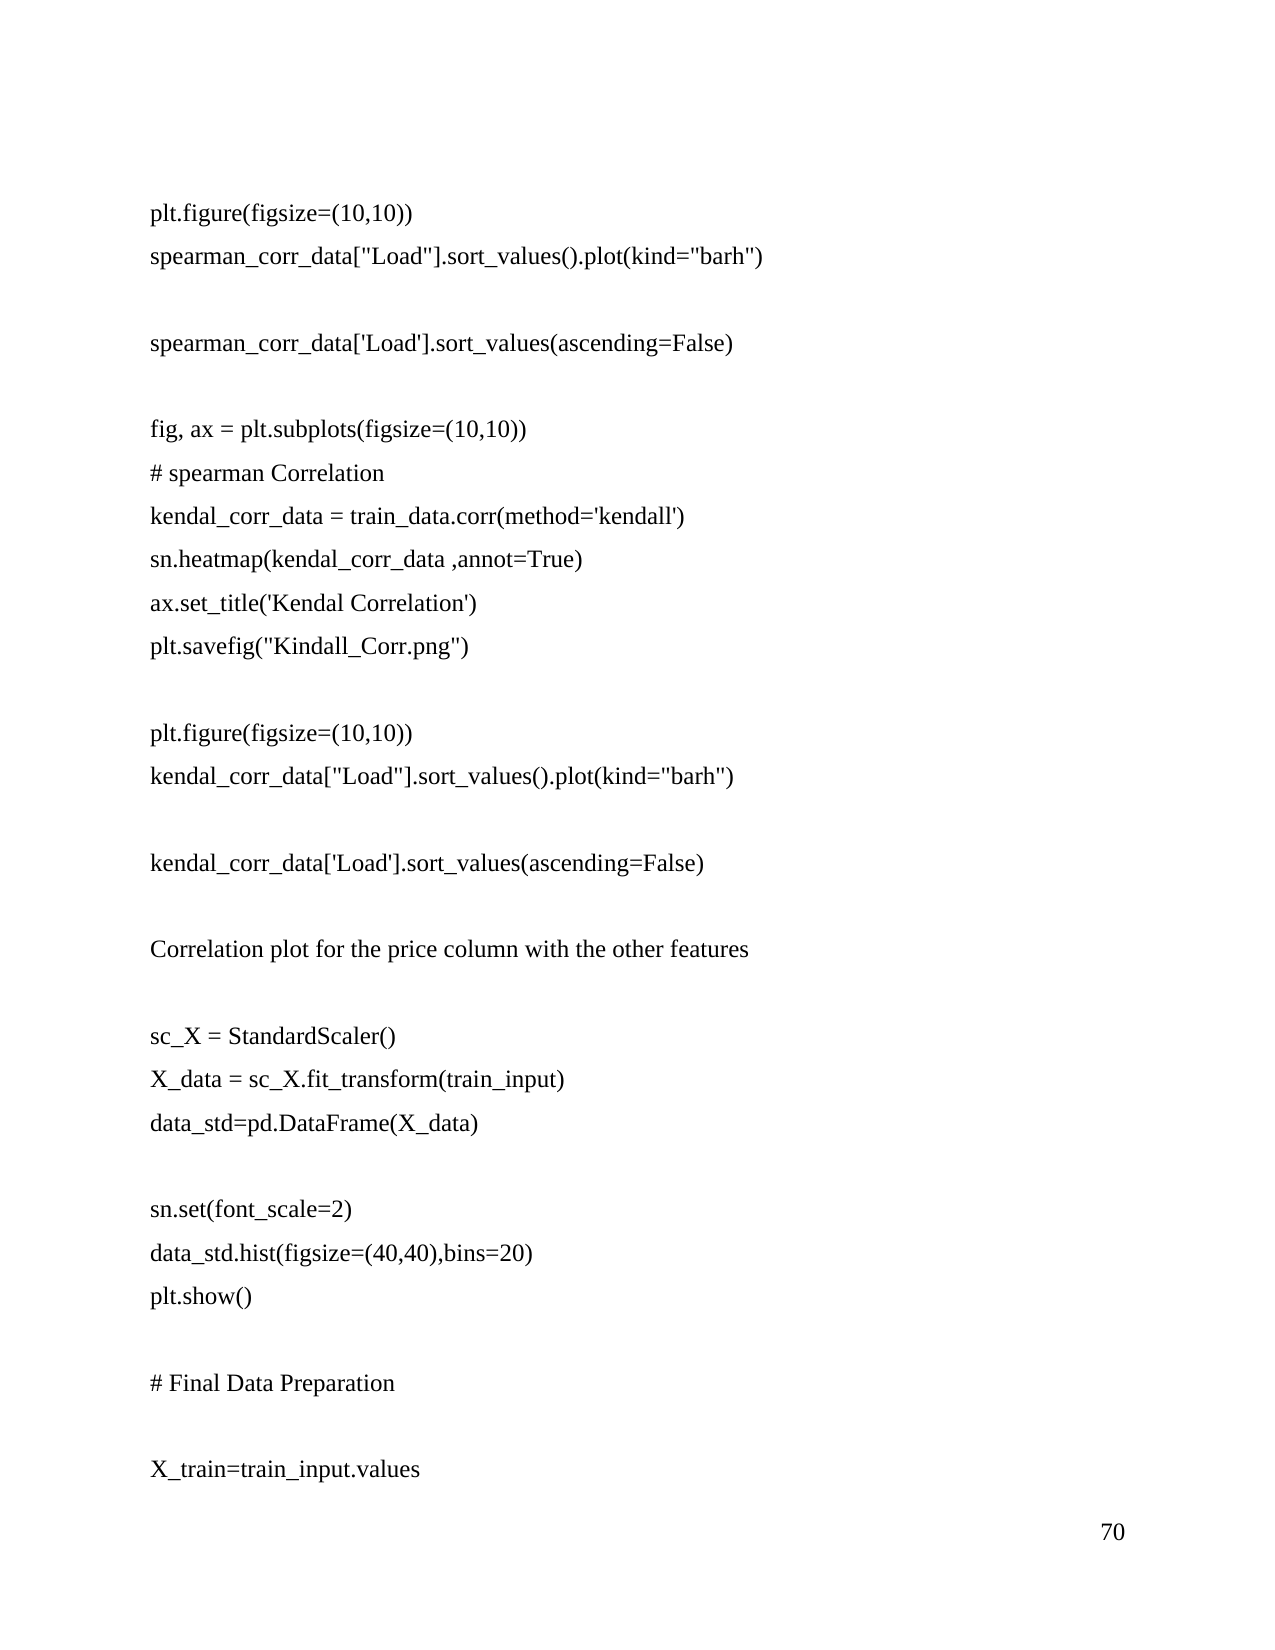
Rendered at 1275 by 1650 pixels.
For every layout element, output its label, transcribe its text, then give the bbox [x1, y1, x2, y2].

text # spearman Correlation [150, 453, 1125, 487]
text plt.show() [150, 1277, 1125, 1310]
text # Final Data Preparation [150, 1363, 1125, 1397]
text plt.figure(figsize=(10,10)) [150, 193, 1125, 227]
text kendal_corr_data['Load'].sort_values(ascending=False) [150, 843, 1125, 877]
text spearman_corr_data["Load"].sort_values().plot(kind="barh") [150, 237, 1125, 270]
text sn.heatmap(kendal_corr_data ,annot=True) [150, 540, 1125, 573]
text Correlation plot for the price column with the other features [150, 930, 1125, 963]
text X_train=train_input.values [150, 1450, 1125, 1483]
text sc_X = StandardScaler() [150, 1017, 1125, 1050]
text spearman_corr_data['Load'].sort_values(ascending=False) [150, 323, 1125, 357]
text plt.savefig("Kindall_Corr.png") [150, 627, 1125, 660]
text X_data = sc_X.fit_transform(train_input) [150, 1060, 1125, 1093]
text ax.set_title('Kendal Correlation') [150, 583, 1125, 617]
text data_std.hist(figsize=(40,40),bins=20) [150, 1233, 1125, 1267]
text kendal_corr_data = train_data.corr(method='kendall') [150, 497, 1125, 530]
text plt.figure(figsize=(10,10)) [150, 713, 1125, 747]
text fig, ax = plt.subplots(figsize=(10,10)) [150, 410, 1125, 443]
text data_std=pd.DataFrame(X_data) [150, 1103, 1125, 1137]
text sn.set(font_scale=2) [150, 1190, 1125, 1223]
text kendal_corr_data["Load"].sort_values().plot(kind="barh") [150, 757, 1125, 790]
